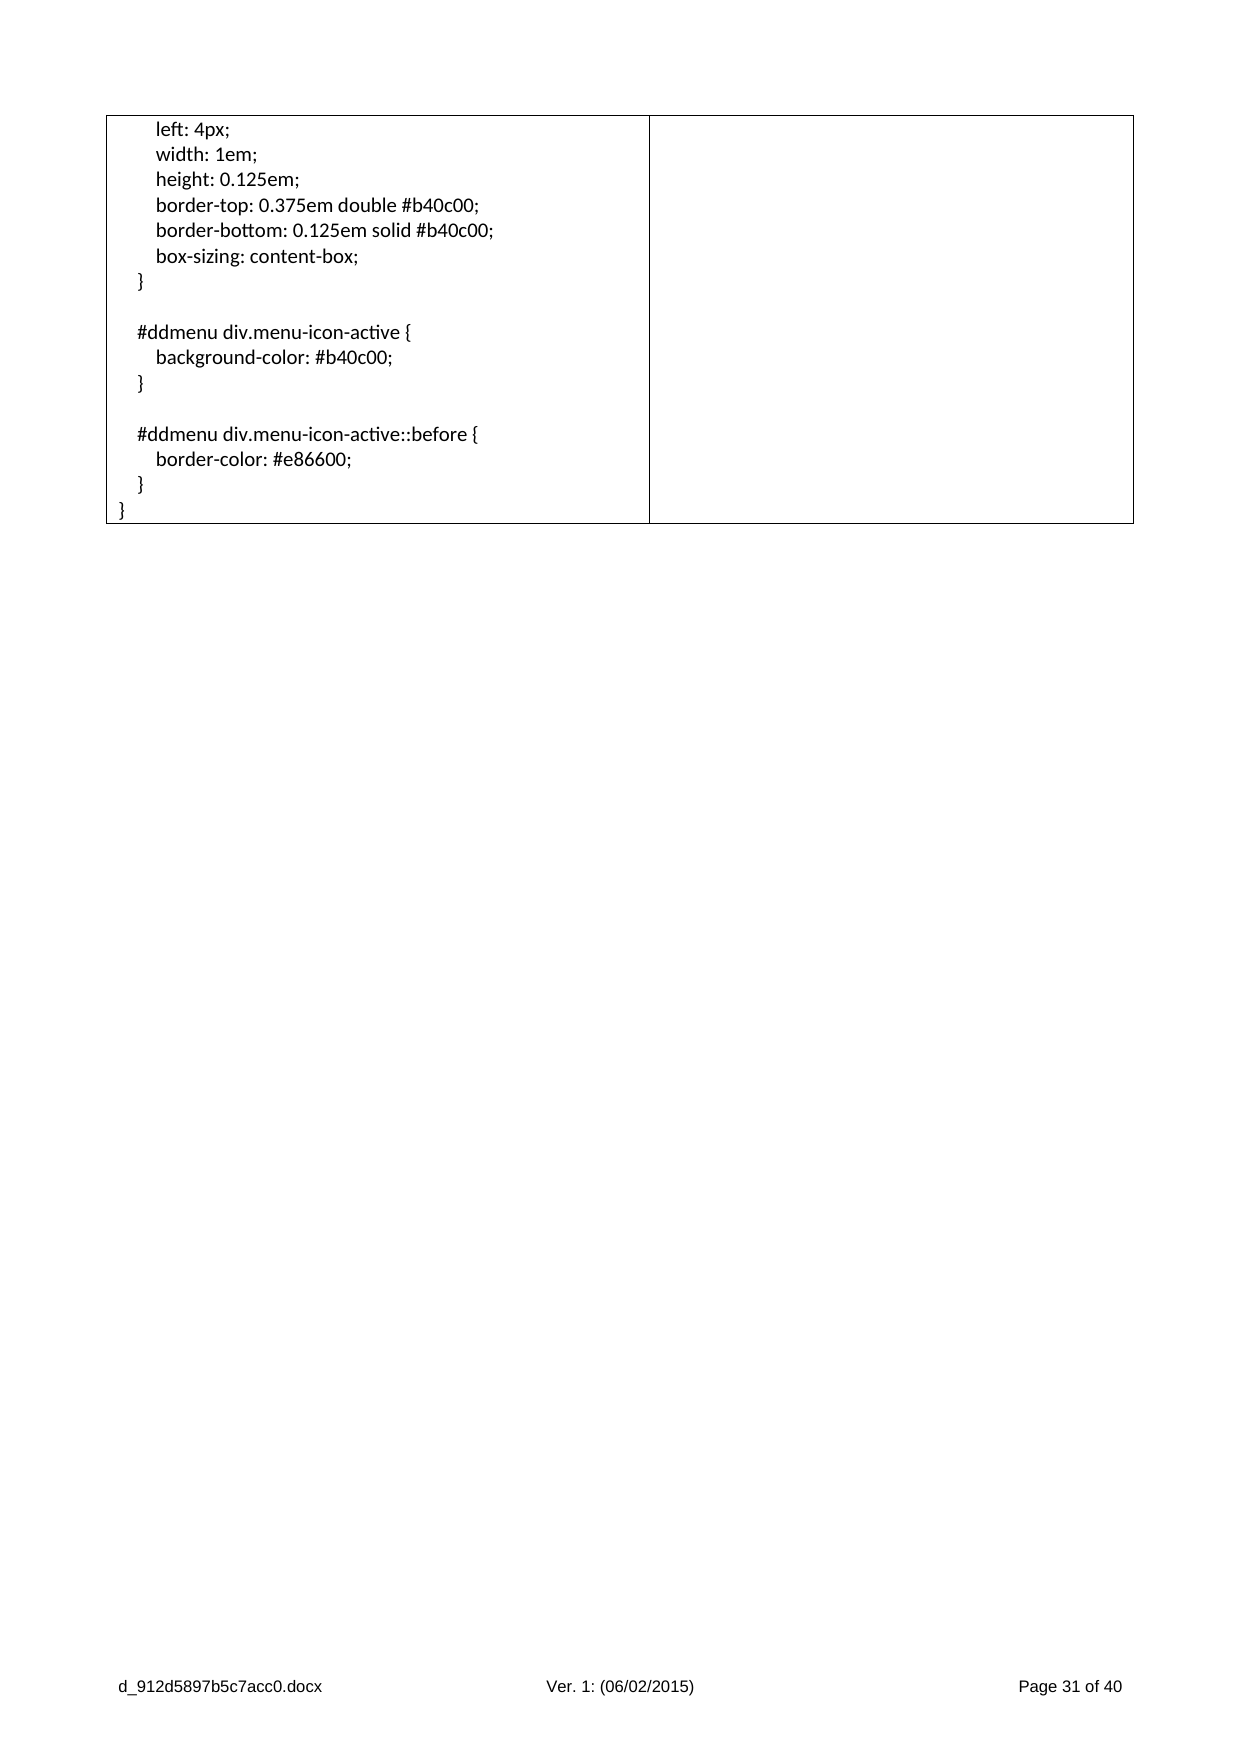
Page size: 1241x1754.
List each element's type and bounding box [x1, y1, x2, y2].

table_cell [650, 116, 1133, 522]
table_cell [107, 116, 649, 522]
